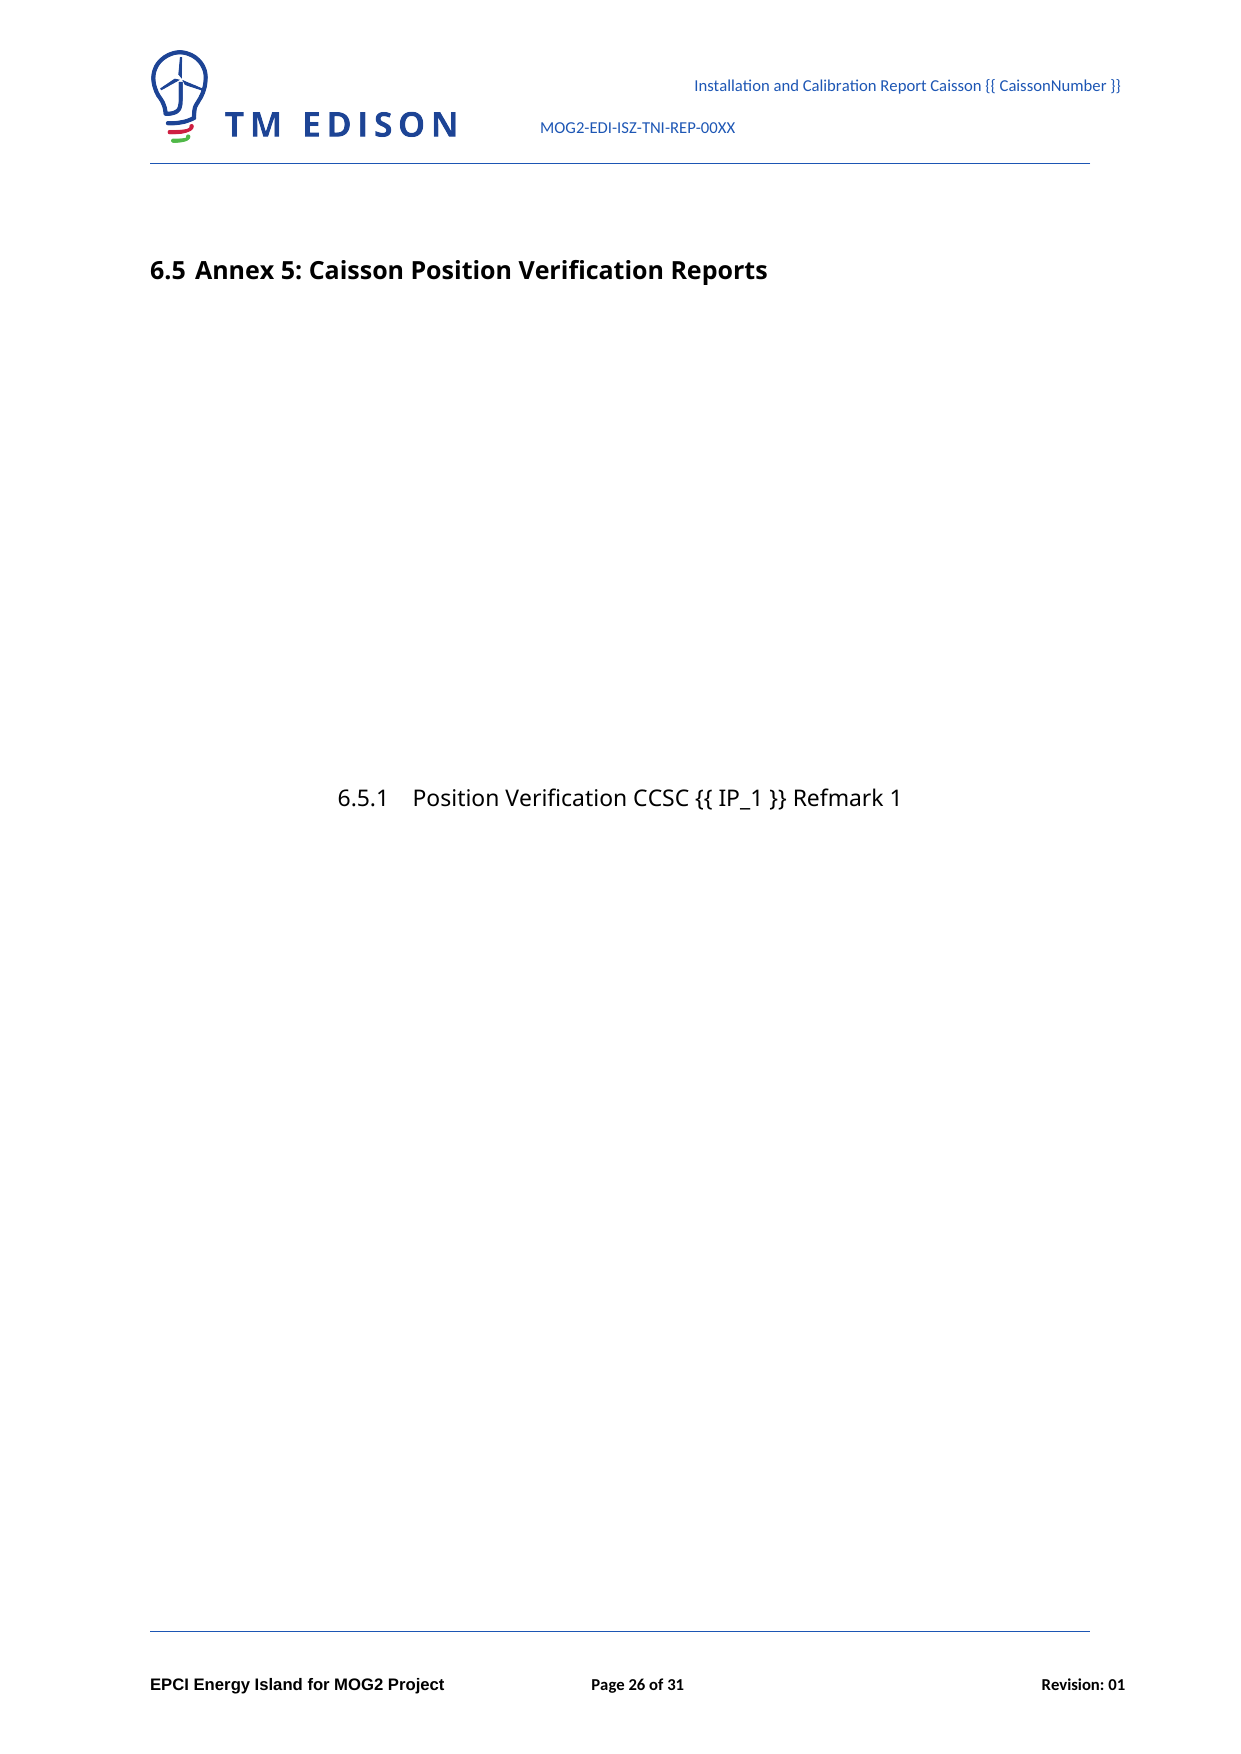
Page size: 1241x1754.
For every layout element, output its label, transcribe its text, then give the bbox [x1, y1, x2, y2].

picture [151, 50, 464, 149]
subtitle Annex 5: Caisson Position Verification Reports [150, 253, 1090, 287]
subtitle Position Verification CCSC {{ IP_1 }} Refmark 1 [150, 782, 1090, 814]
